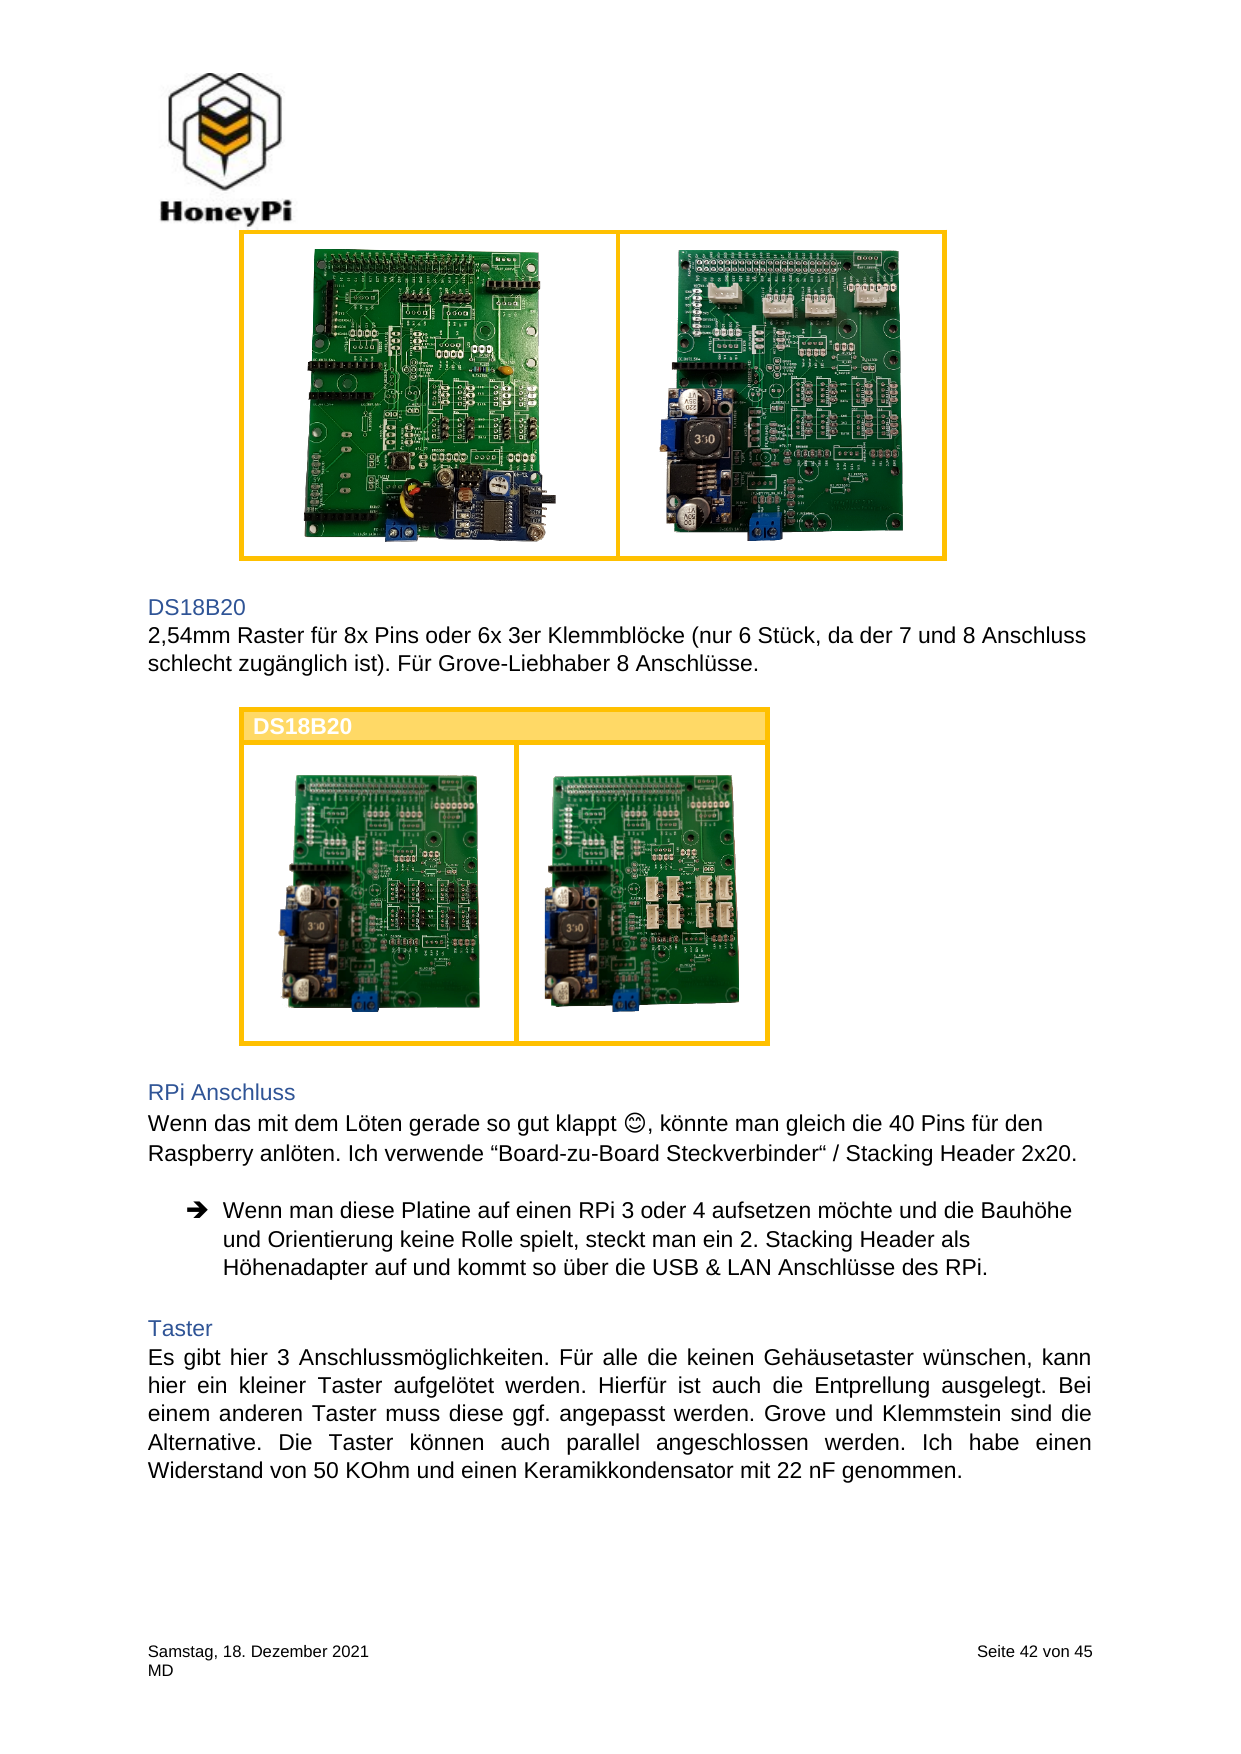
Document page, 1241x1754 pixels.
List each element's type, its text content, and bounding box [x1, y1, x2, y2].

table_cell [519, 745, 765, 1041]
text Es gibt hier 3 Anschlussmöglichkeiten. Für alle die keinen Gehäusetaster wünschen, kann hier ein kleiner Taster aufgelötet werden. Hierfür ist auch die Entprellung ausgelegt. Bei einem anderen Taster muss diese ggf. angepasst werden. Grove und Klemmstein sind die Alternative. Die Taster können auch parallel angeschlossen werden. Ich habe einen Widerstand von 50 KOhm und einen Keramikkondensator mit 22 nF genommen. [148, 1343, 1092, 1483]
text Wenn das mit dem Löten gerade so gut klappt , könnte man gleich die 40 Pins für den Raspberry anlöten. Ich verwende “Board-zu-Board Steckverbinder“ / Stacking Header 2x20. [148, 1107, 1092, 1167]
table_cell [244, 234, 616, 556]
subtitle RPi Anschluss [148, 1078, 1092, 1105]
text 2,54mm Raster für 8x Pins oder 6x 3er Klemmblöcke (nur 6 Stück, da der 7 und 8 Anschluss schlecht zugänglich ist). Für Grove-Liebhaber 8 Anschlüsse. [148, 622, 1092, 677]
subtitle DS18B20 [148, 593, 1092, 620]
table_header DS18B20 [244, 712, 765, 740]
picture [147, 73, 304, 230]
subtitle Taster [148, 1315, 1092, 1341]
table_cell [620, 234, 942, 556]
table_cell [244, 745, 514, 1041]
picture [659, 250, 903, 541]
list Wenn man diese Platine auf einen RPi 3 oder 4 aufsetzen möchte und die Bauhöhe und Orientierung keine Rolle spielt, steckt man ein 2. Stacking Header als Höhenadapter auf und kommt so über die USB & LAN Anschlüsse des RPi. [185, 1197, 1092, 1280]
picture [278, 775, 480, 1012]
picture [544, 775, 739, 1012]
picture [303, 249, 556, 542]
